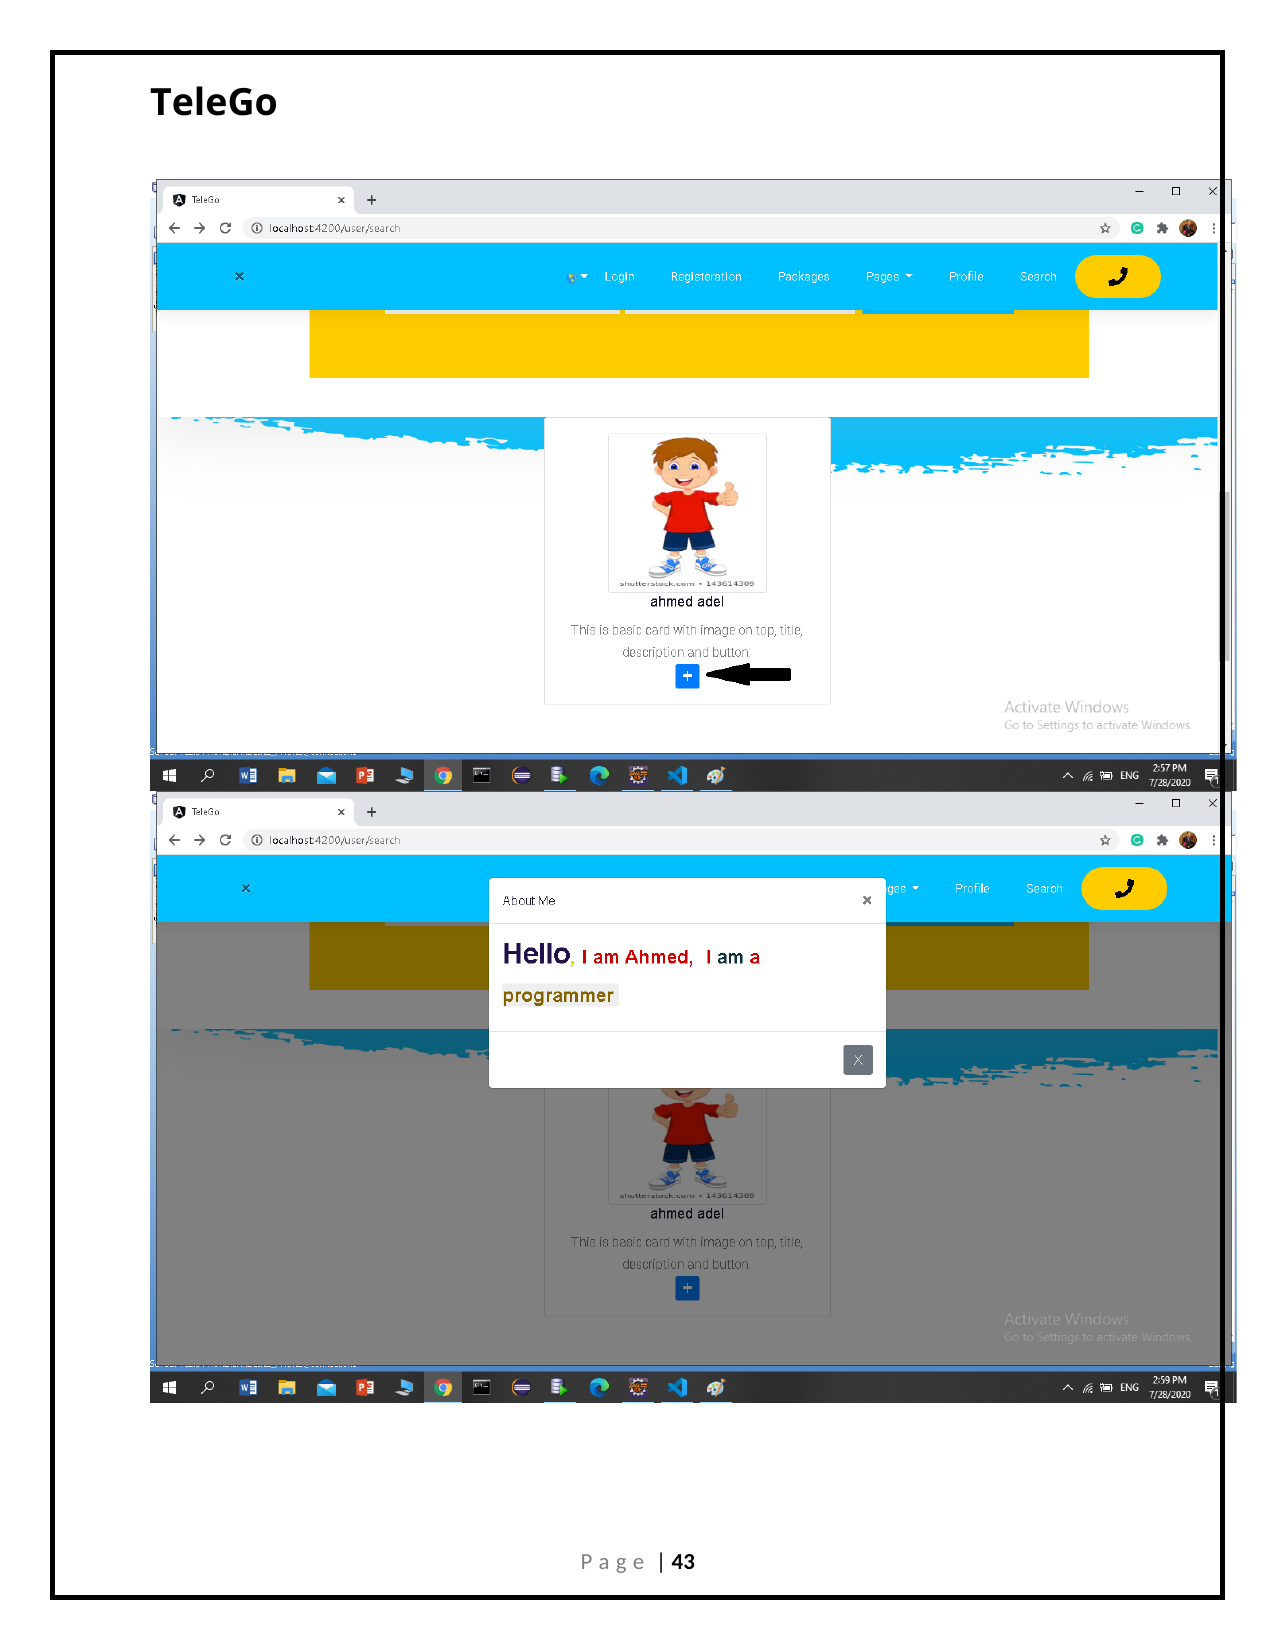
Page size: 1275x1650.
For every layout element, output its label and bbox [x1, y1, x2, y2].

picture [1082, 868, 1166, 909]
picture [150, 179, 1220, 1403]
picture [1225, 179, 1237, 1403]
